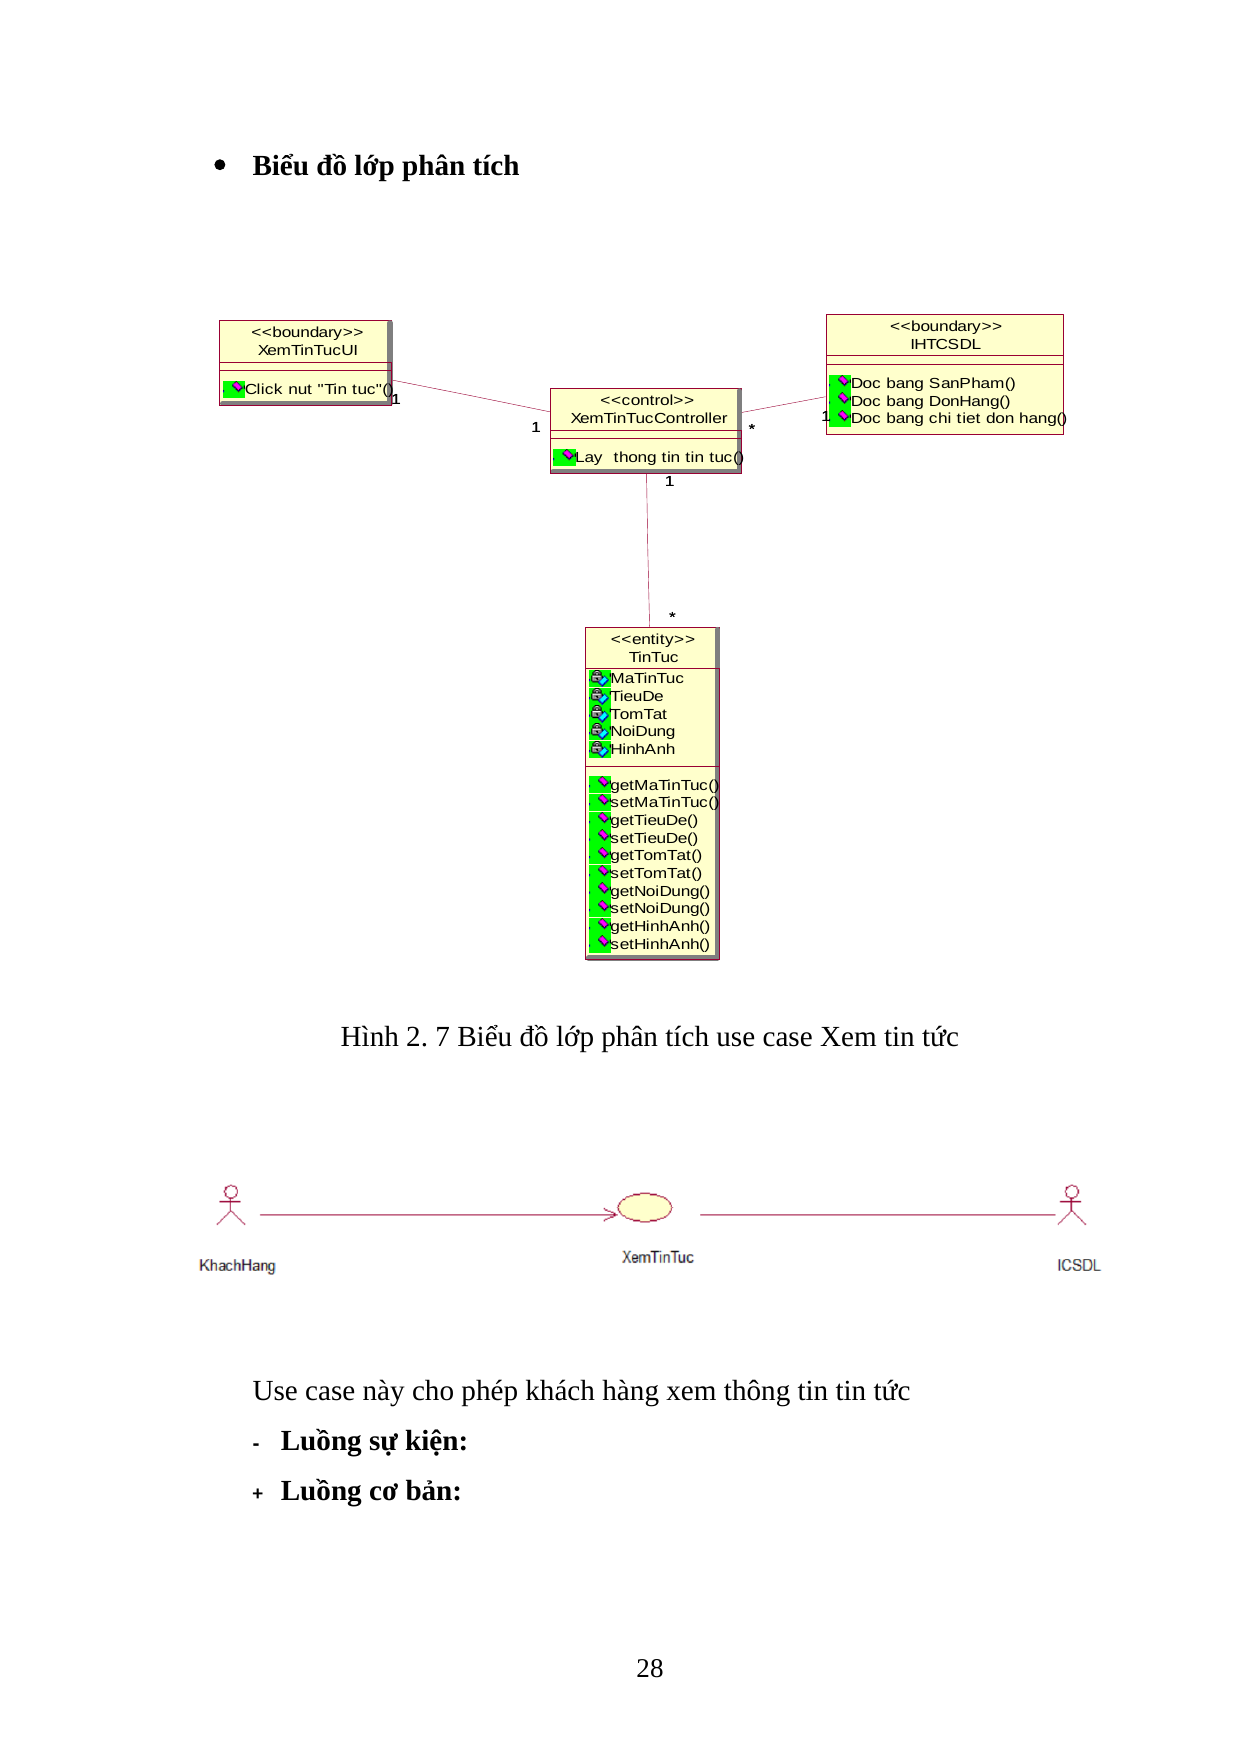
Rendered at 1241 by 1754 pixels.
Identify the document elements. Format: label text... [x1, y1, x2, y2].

list Biểu đồ lớp phân tích [215, 148, 1122, 181]
list Luồng cơ bản: [177, 1473, 1122, 1507]
picture [177, 1156, 1152, 1341]
text Use case này cho phép khách hàng xem thông tin tin tức [177, 1373, 1122, 1406]
list Luồng sự kiện: [177, 1423, 1122, 1456]
